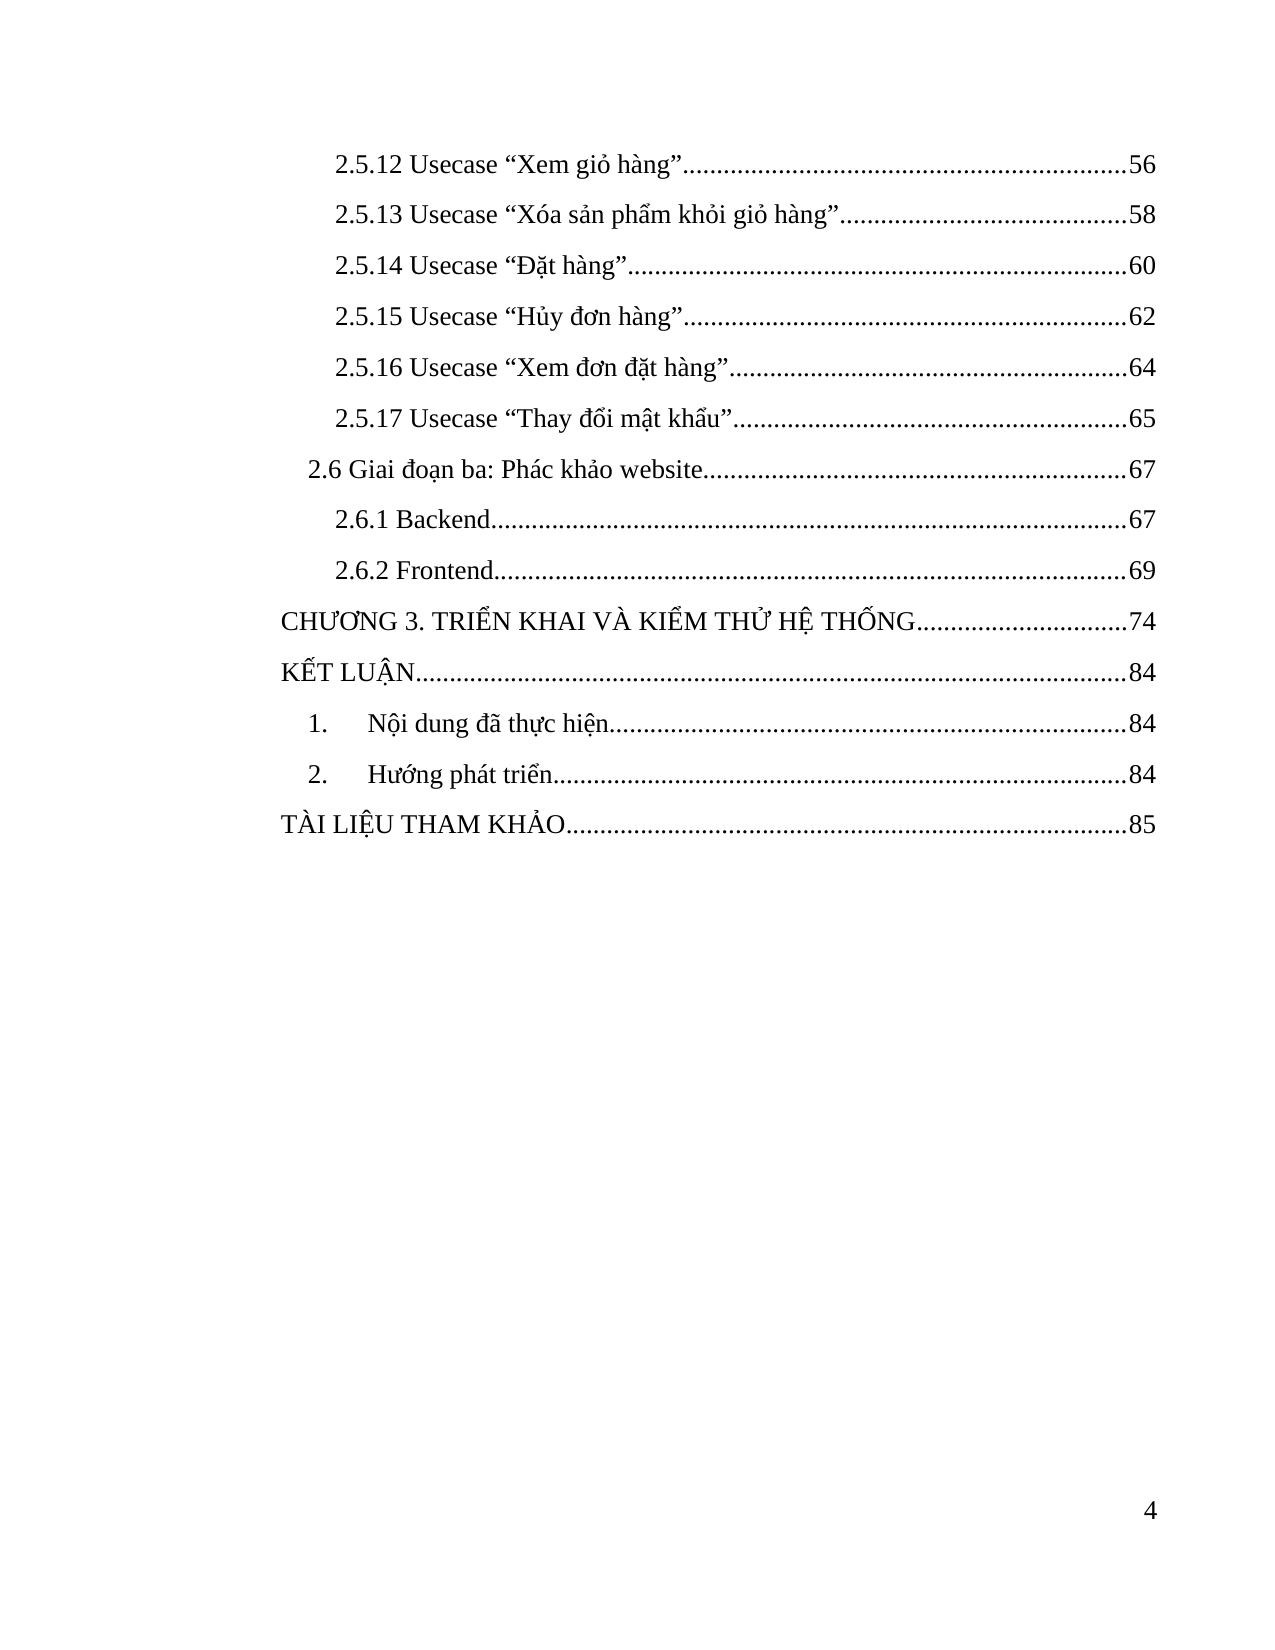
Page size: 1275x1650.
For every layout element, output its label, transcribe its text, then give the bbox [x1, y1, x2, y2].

text 1. Nội dung đã thực hiện 84 [234, 707, 1157, 738]
text 2.6 Giai đoạn ba: Phác khảo website 67 [234, 453, 1157, 484]
text TÀI LIỆU THAM KHẢO 85 [207, 808, 1157, 840]
text 2.6.1 Backend 67 [261, 503, 1157, 535]
text KẾT LUẬN 84 [207, 656, 1157, 687]
text 2.5.15 Usecase “Hủy đơn hàng” 62 [261, 300, 1157, 331]
text 2.5.12 Usecase “Xem giỏ hàng” 56 [261, 148, 1157, 179]
text CHƯƠNG 3. TRIỂN KHAI VÀ KIỂM THỬ HỆ THỐNG 74 [207, 605, 1157, 636]
text 2.5.14 Usecase “Đặt hàng” 60 [261, 249, 1157, 281]
text 2.5.17 Usecase “Thay đổi mật khẩu” 65 [261, 402, 1157, 433]
text 2.5.16 Usecase “Xem đơn đặt hàng” 64 [261, 351, 1157, 382]
text 2.6.2 Frontend 69 [261, 554, 1157, 586]
text 2.5.13 Usecase “Xóa sản phẩm khỏi giỏ hàng” 58 [261, 198, 1157, 230]
text 2. Hướng phát triển. 84 [234, 758, 1157, 789]
